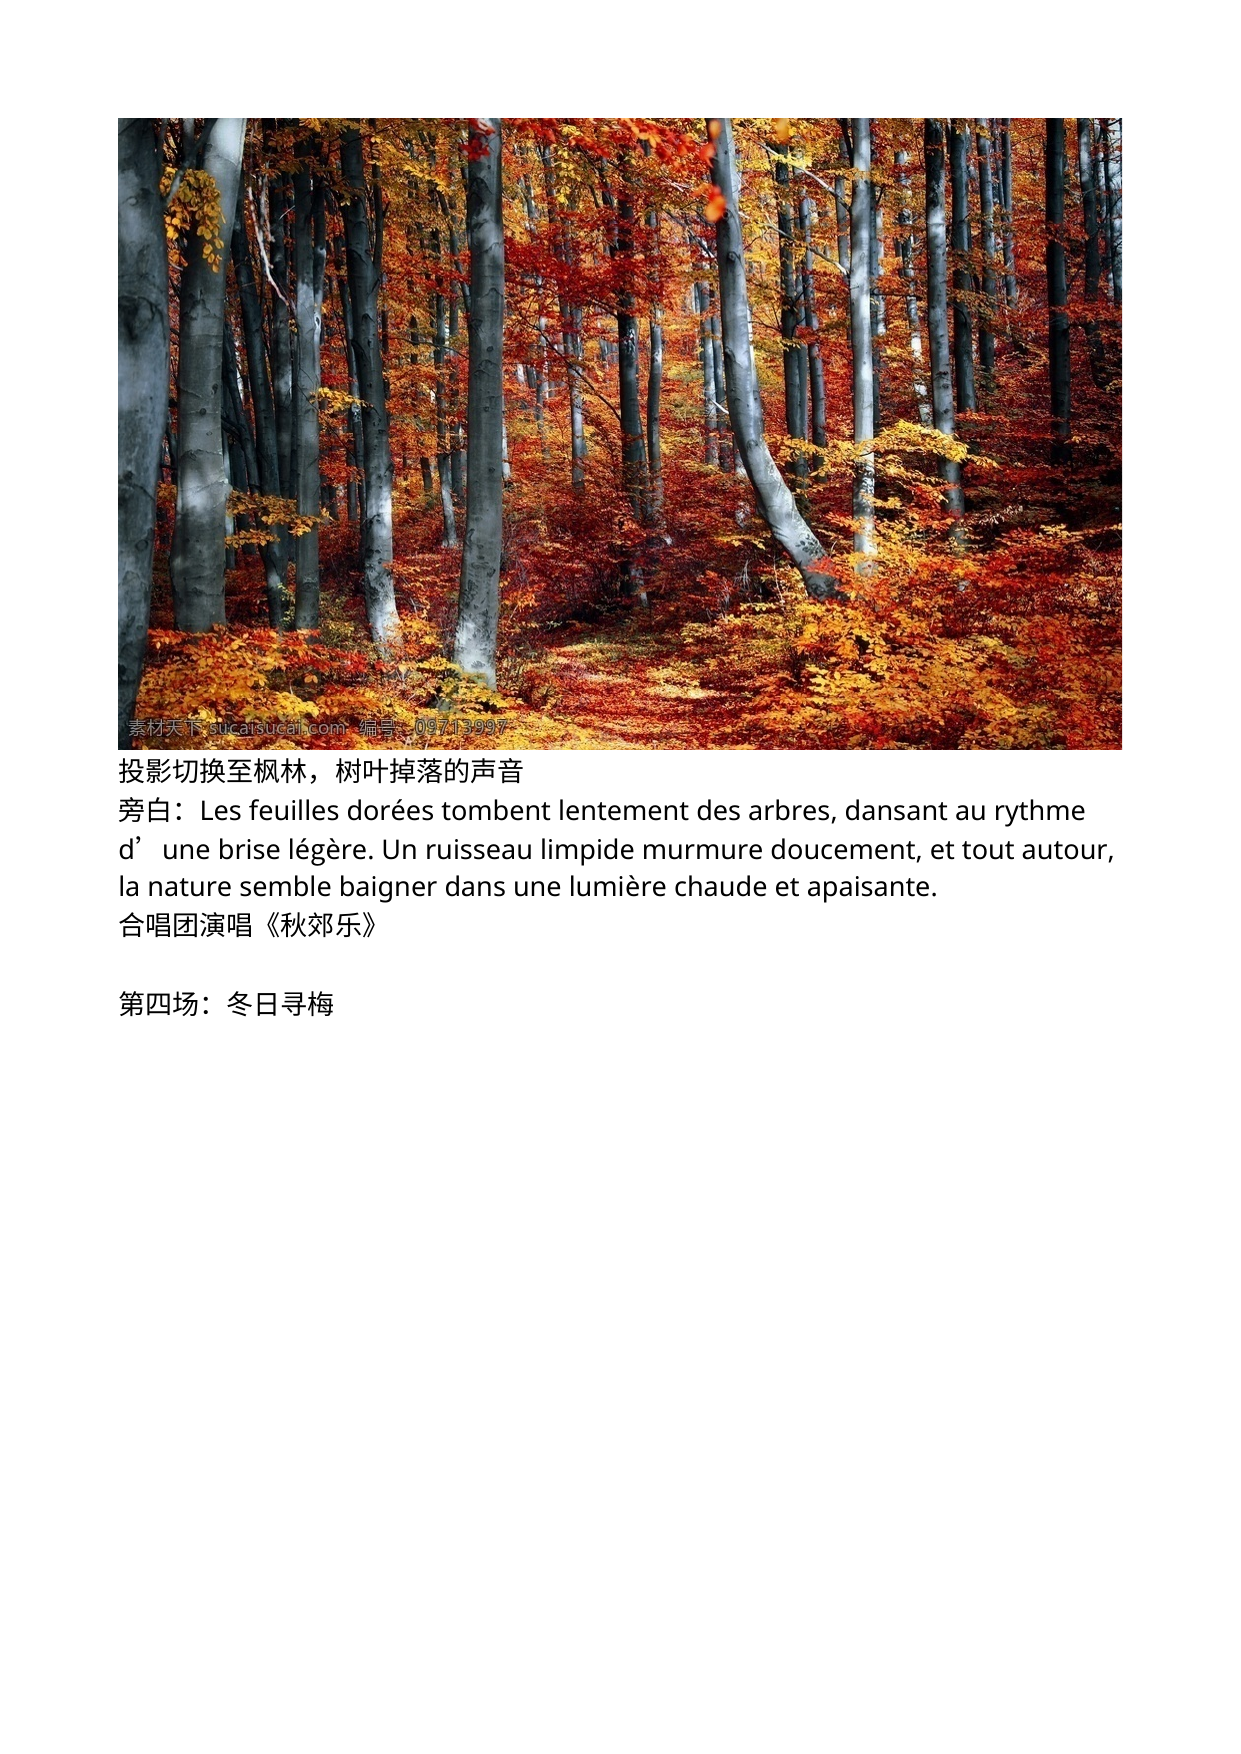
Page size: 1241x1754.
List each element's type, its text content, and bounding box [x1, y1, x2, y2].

text 第四场：冬日寻梅 [118, 983, 1122, 1022]
text 旁白：Les feuilles dorées tombent lentement des arbres, dansant au rythme d’une brise légère. Un ruisseau limpide murmure doucement, et tout autour, la nature semble baigner dans une lumière chaude et apaisante. [118, 789, 1122, 904]
picture [118, 118, 1123, 750]
text 投影切换至枫林，树叶掉落的声音 [118, 750, 1122, 789]
text 合唱团演唱《秋郊乐》 [118, 904, 1122, 944]
